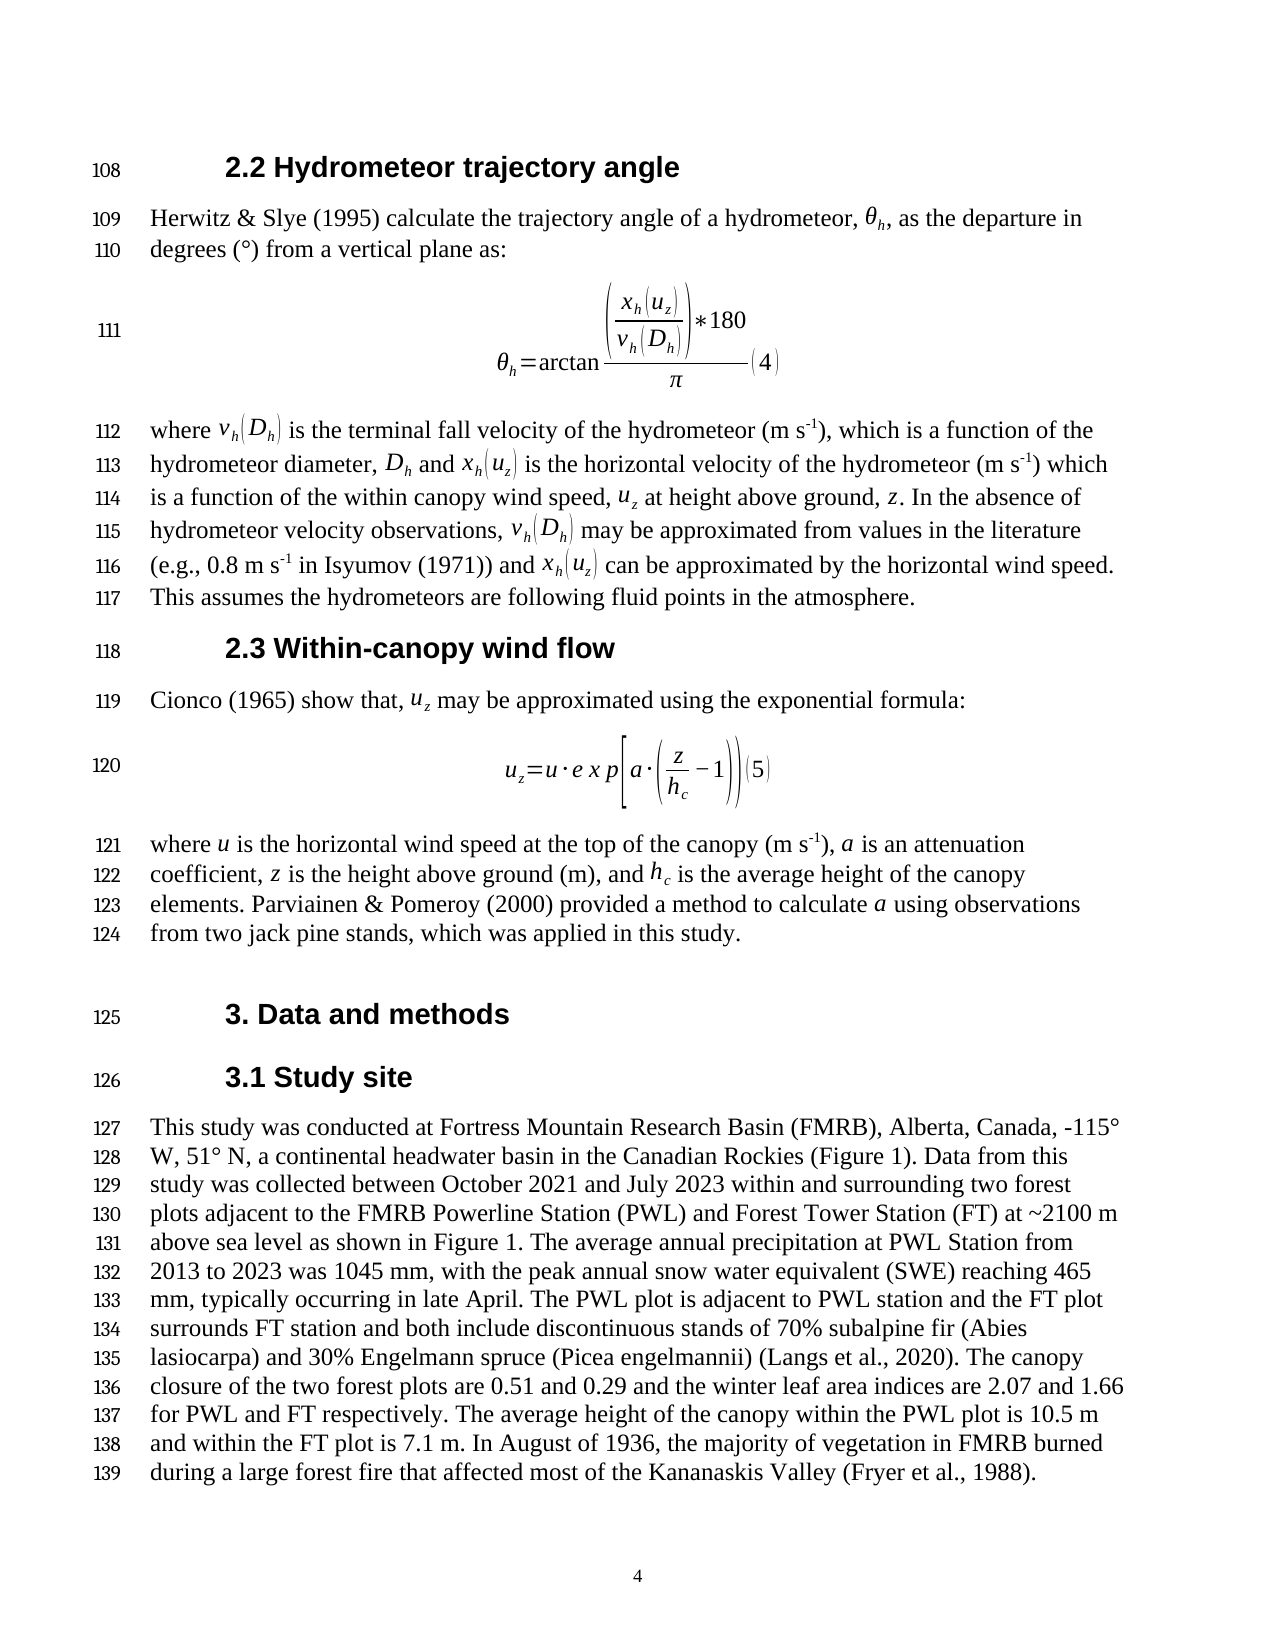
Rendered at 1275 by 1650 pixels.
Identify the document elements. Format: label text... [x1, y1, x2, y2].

text where is the terminal fall velocity of the hydrometeor (m s-1), which is a function of the hydrometeor diameter, and is the horizontal velocity of the hydrometeor (m s-1) which is a function of the within canopy wind speed, at height above ground, . In the absence of hydrometeor velocity observations, may be approximated from values in the literature (e.g., 0.8 m s-1 in Isyumov (1971)) and can be approximated by the horizontal wind speed. This assumes the hydrometeors are following fluid points in the atmosphere. [150, 412, 1125, 611]
subtitle 3.1 Study site [150, 1060, 1125, 1093]
text Cionco (1965) show that, may be approximated using the exponential formula: [150, 684, 1125, 715]
text Herwitz & Slye (1995) calculate the trajectory angle of a hydrometeor, , as the departure in degrees (°) from a vertical plane as: [150, 202, 1125, 262]
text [150, 1112, 1125, 1486]
subtitle 2.3 Within-canopy wind flow [150, 631, 1125, 665]
subtitle 2.2 Hydrometeor trajectory angle [150, 150, 1125, 183]
subtitle 3. Data and methods [150, 997, 1125, 1030]
text where is the horizontal wind speed at the top of the canopy (m s-1), is an attenuation coefficient, is the height above ground (m), and is the average height of the canopy elements. Parviainen & Pomeroy (2000) provided a method to calculate using observations from two jack pine stands, which was applied in this study. [150, 829, 1125, 947]
